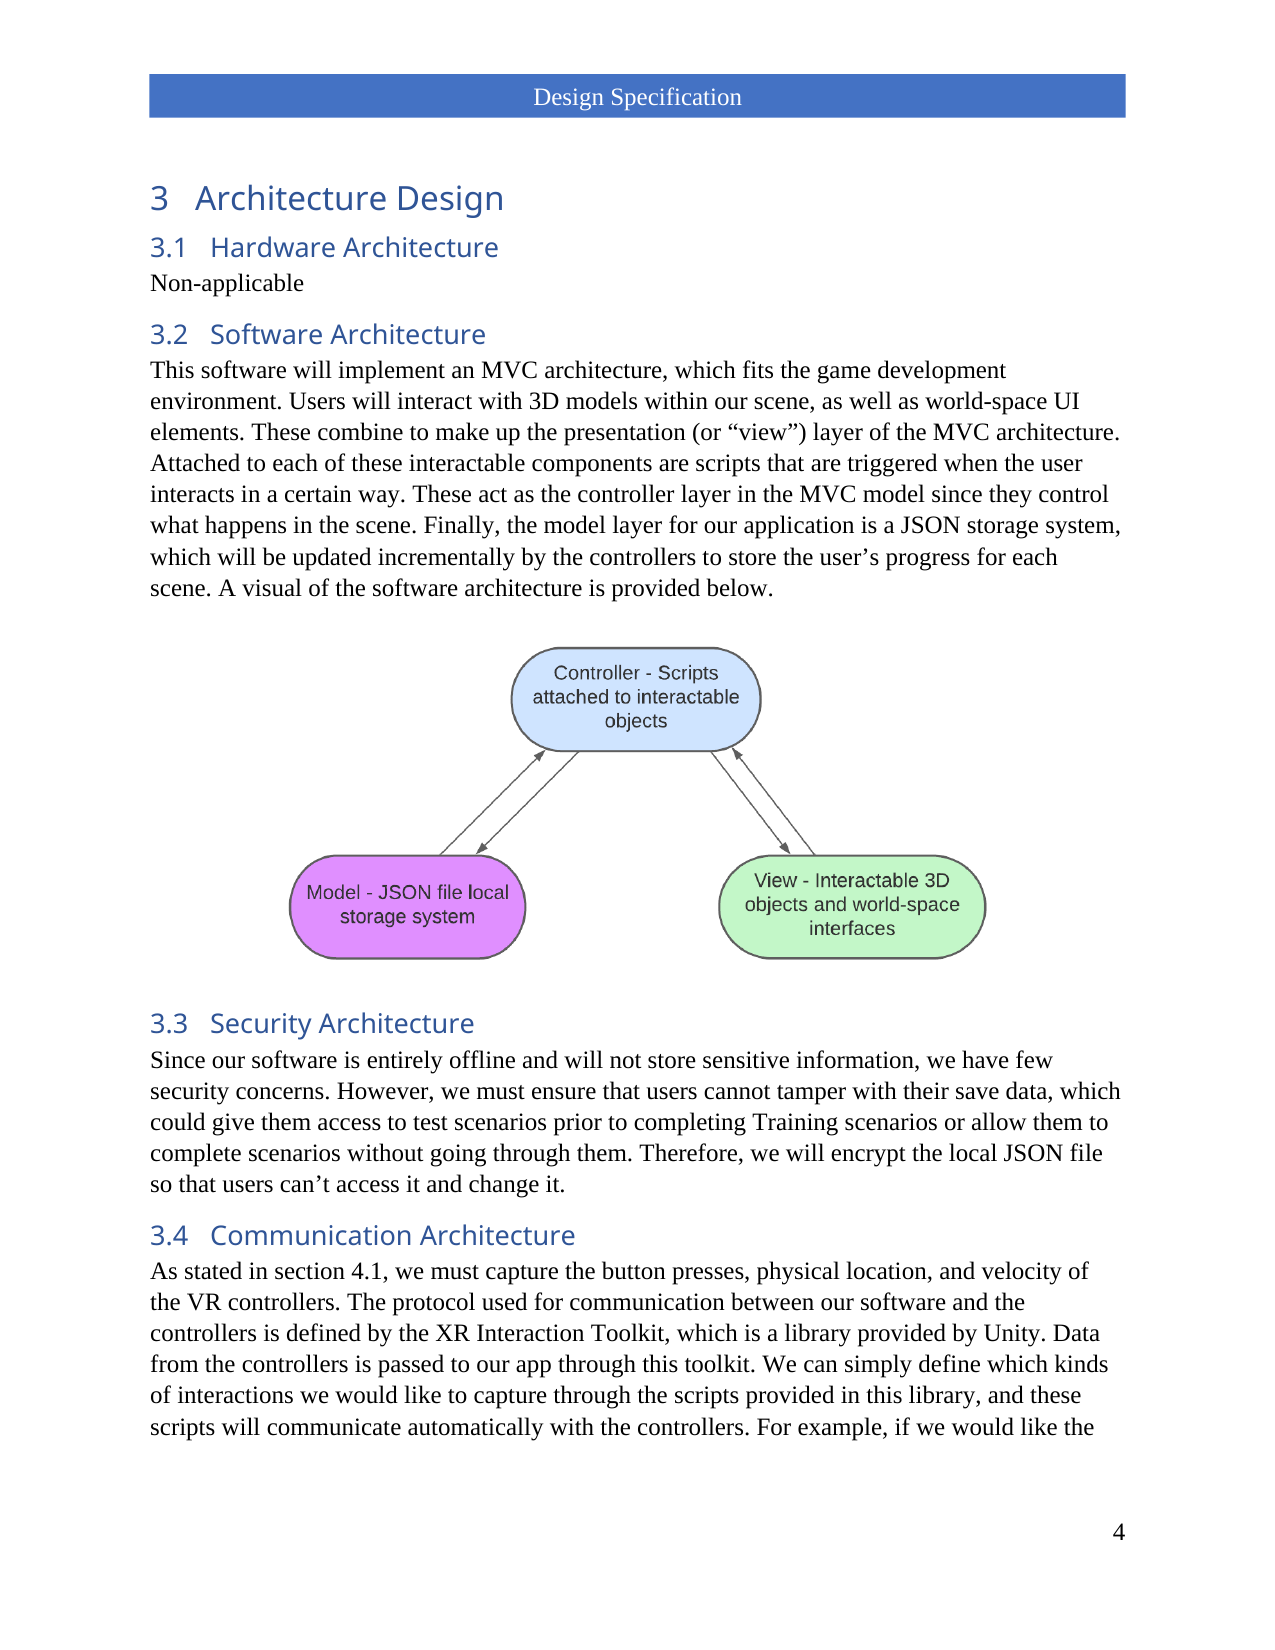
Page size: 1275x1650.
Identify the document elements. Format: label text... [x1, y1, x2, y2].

text Non-applicable [150, 268, 1125, 297]
subtitle Communication Architecture [150, 1217, 1125, 1253]
picture [262, 620, 1013, 986]
text This software will implement an MVC architecture, which fits the game development environment. Users will interact with 3D models within our scene, as well as world-space UI elements. These combine to make up the presentation (or “view”) layer of the MVC architecture. Attached to each of these interactable components are scripts that are triggered when the user interacts in a certain way. These act as the controller layer in the MVC model since they control what happens in the scene. Finally, the model layer for our application is a JSON storage system, which will be updated incrementally by the controllers to store the user’s progress for each scene. A visual of the software architecture is provided below. [150, 355, 1125, 601]
subtitle Software Architecture [150, 316, 1125, 352]
subtitle Architecture Design [150, 175, 1125, 220]
text Since our software is entirely offline and will not store sensitive information, we have few security concerns. However, we must ensure that users cannot tamper with their save data, which could give them access to test scenarios prior to completing Training scenarios or allow them to complete scenarios without going through them. Therefore, we will encrypt the local JSON file so that users can’t access it and change it. [150, 1045, 1125, 1198]
subtitle Hardware Architecture [150, 228, 1125, 265]
subtitle Security Architecture [150, 1005, 1125, 1042]
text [150, 1256, 1125, 1440]
